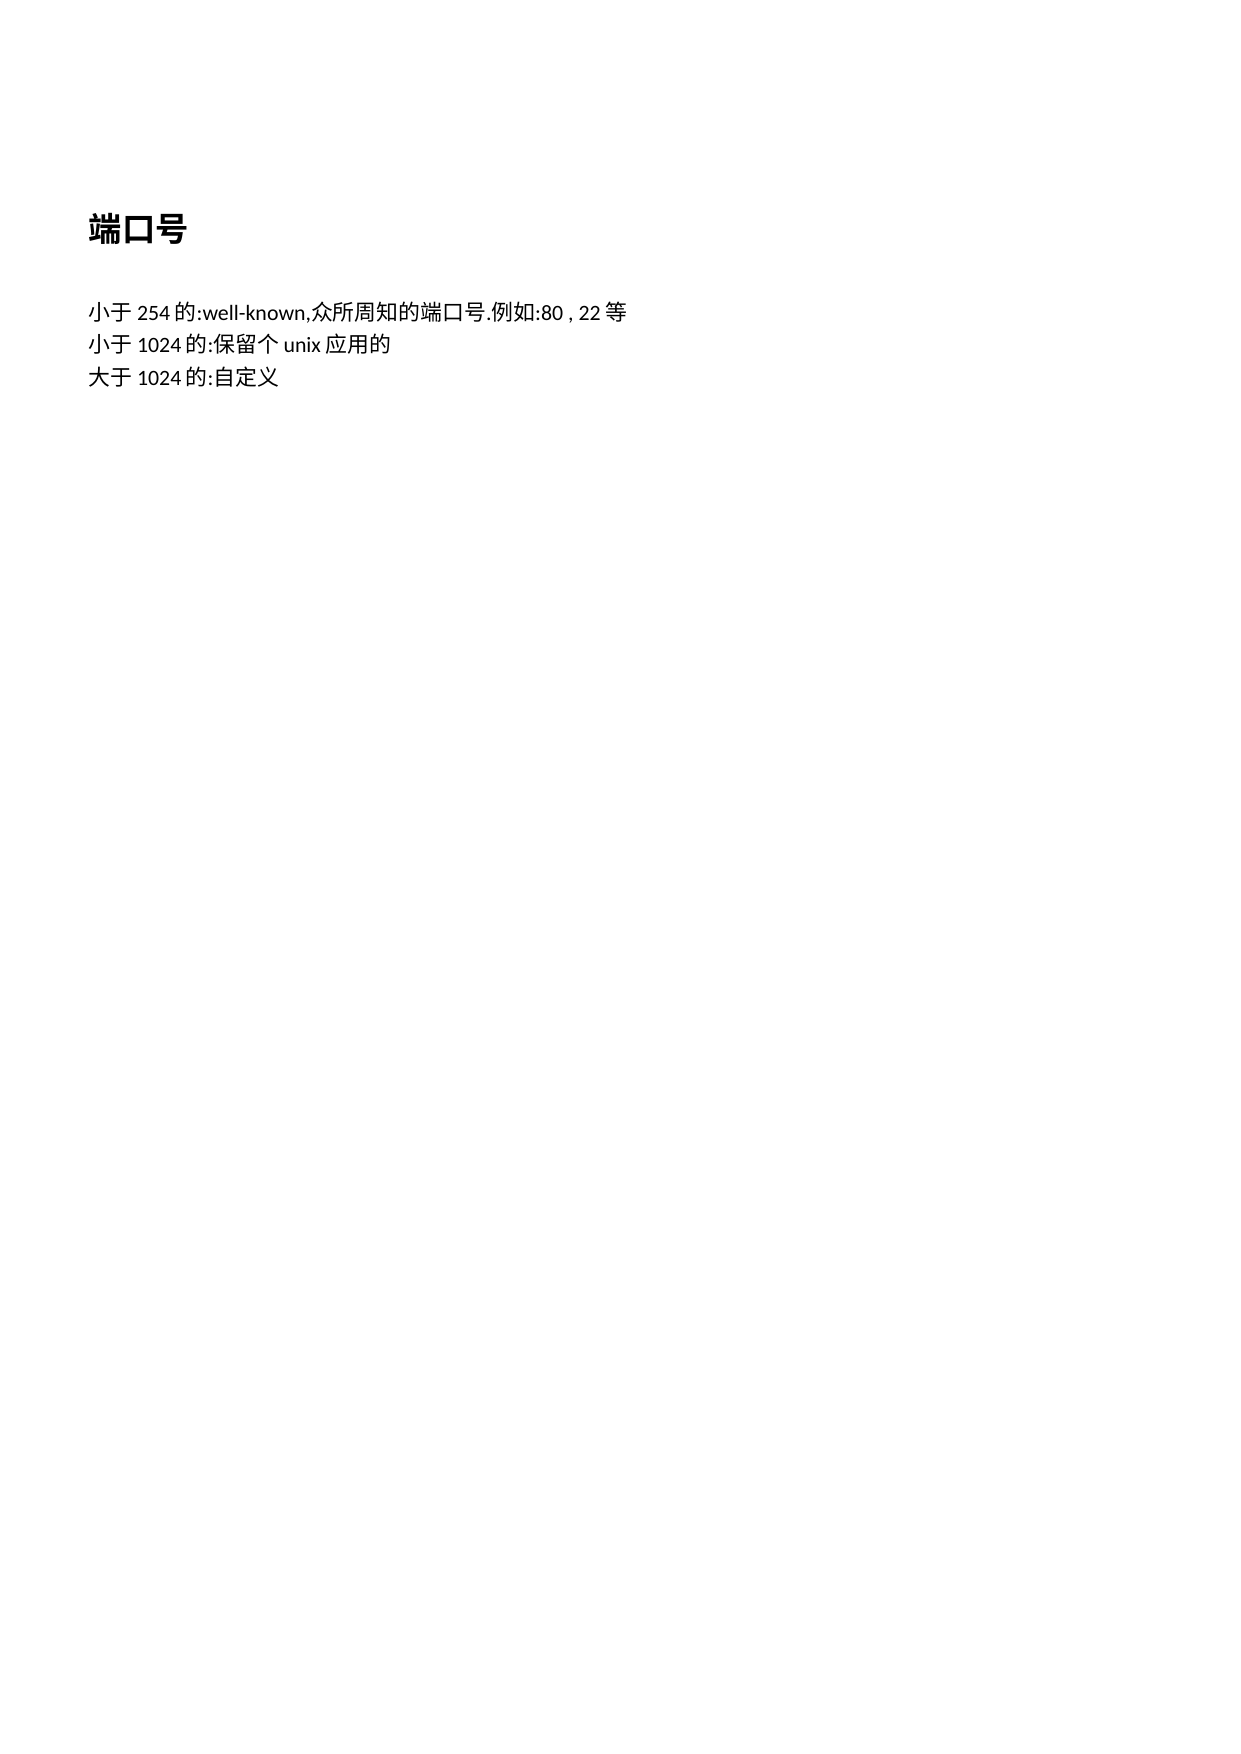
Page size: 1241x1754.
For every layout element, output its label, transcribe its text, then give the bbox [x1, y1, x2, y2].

subtitle 端口号 [89, 194, 1152, 259]
text 小于1024的:保留个unix应用的 [89, 327, 1152, 359]
text 小于254的:well-known,众所周知的端口号.例如:80 , 22 等 [89, 294, 1152, 327]
text 大于1024的:自定义 [89, 359, 1152, 392]
